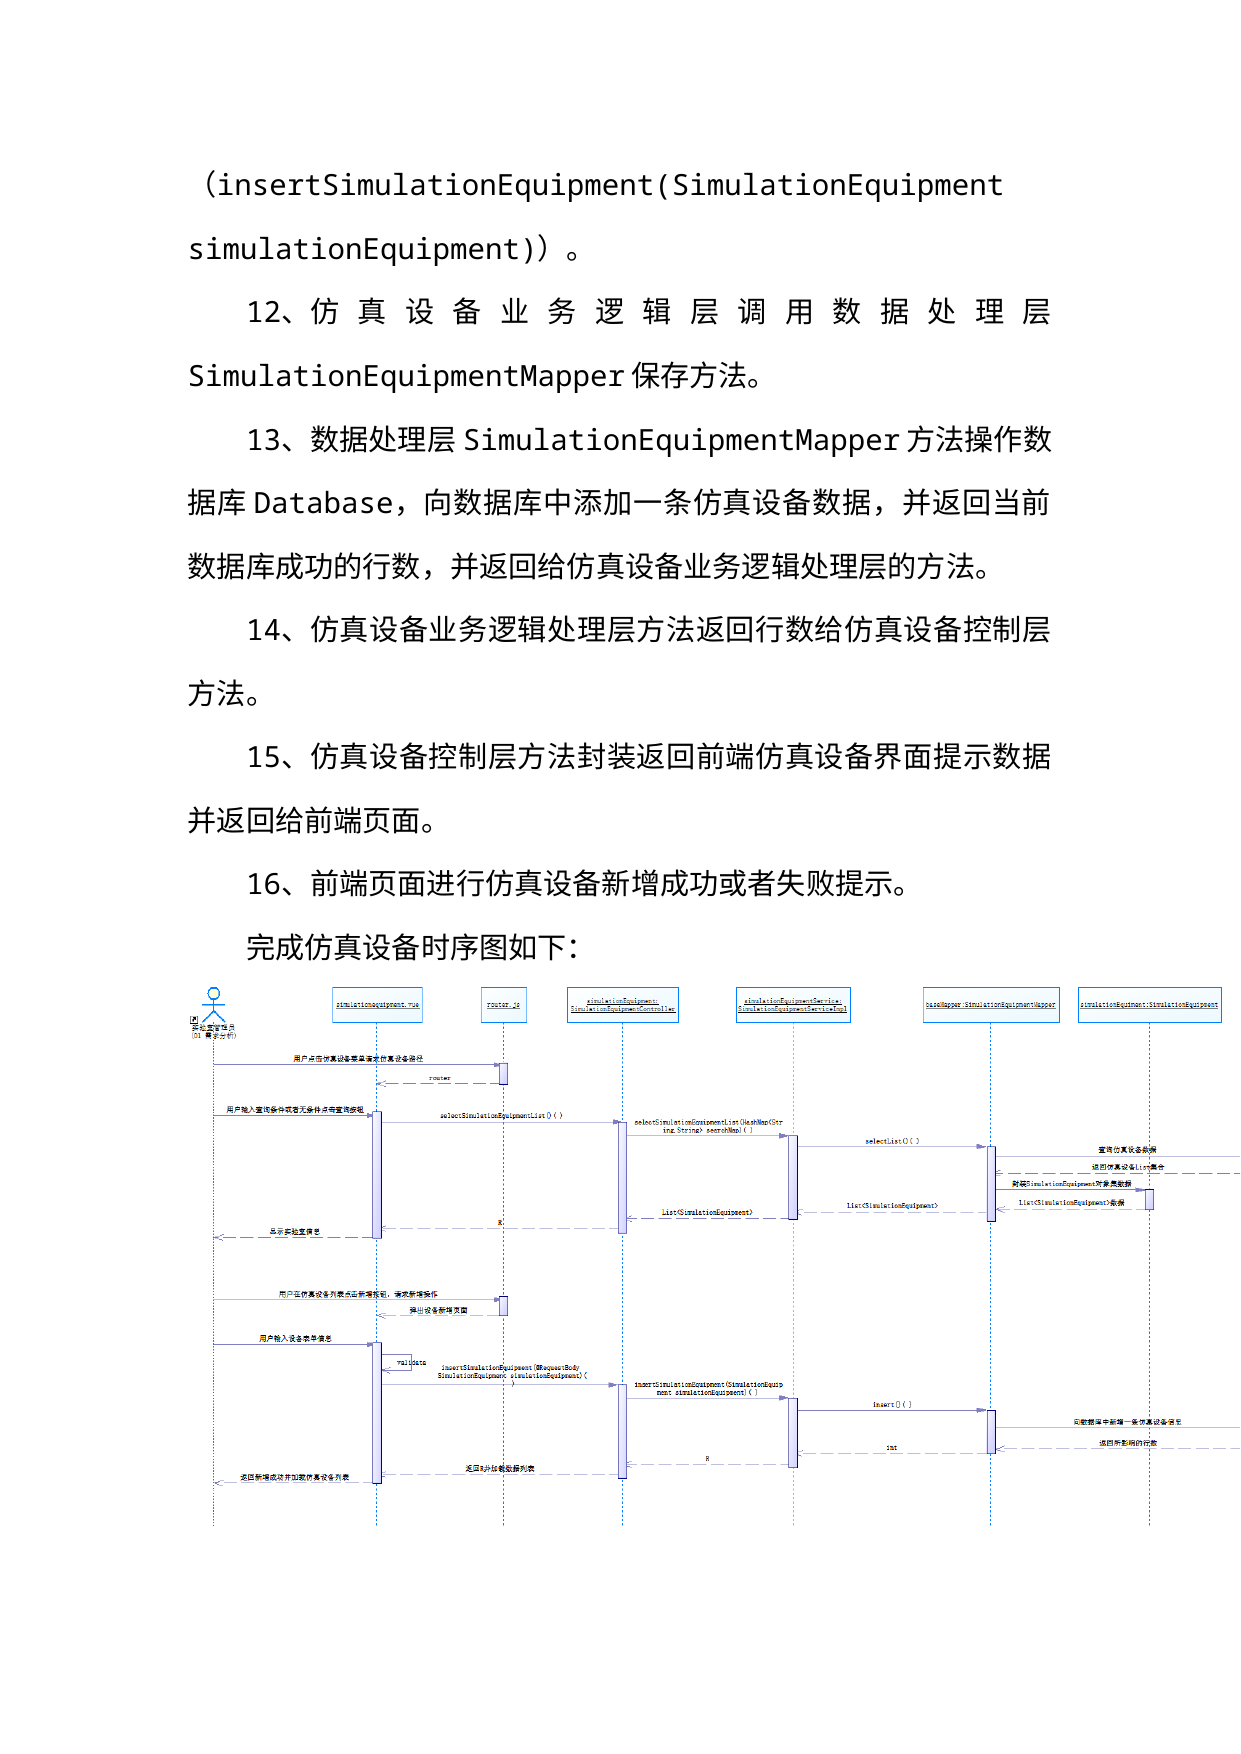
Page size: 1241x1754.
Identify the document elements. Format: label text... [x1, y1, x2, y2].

list 仿真设备控制层方法封装返回前端仿真设备界面提示数据，并返回给前端页面。 [187, 734, 1053, 839]
list 数据处理层SimulationEquipmentMapper方法操作数据库Database，向数据库中添加一条仿真设备数据，并返回当前数据库成功的行数，并返回给仿真设备业务逻辑处理层的方法。 [187, 416, 1053, 586]
list 仿真设备业务逻辑处理层方法返回行数给仿真设备控制层方法。 [187, 607, 1053, 712]
list 前端页面进行仿真设备新增成功或者失败提示。 [187, 861, 1053, 903]
list 仿真设备业务逻辑层调用数据处理层SimulationEquipmentMapper保存方法。 [187, 289, 1053, 395]
picture [187, 987, 1241, 1528]
text 完成仿真设备时序图如下： [187, 924, 1053, 966]
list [187, 162, 1053, 268]
